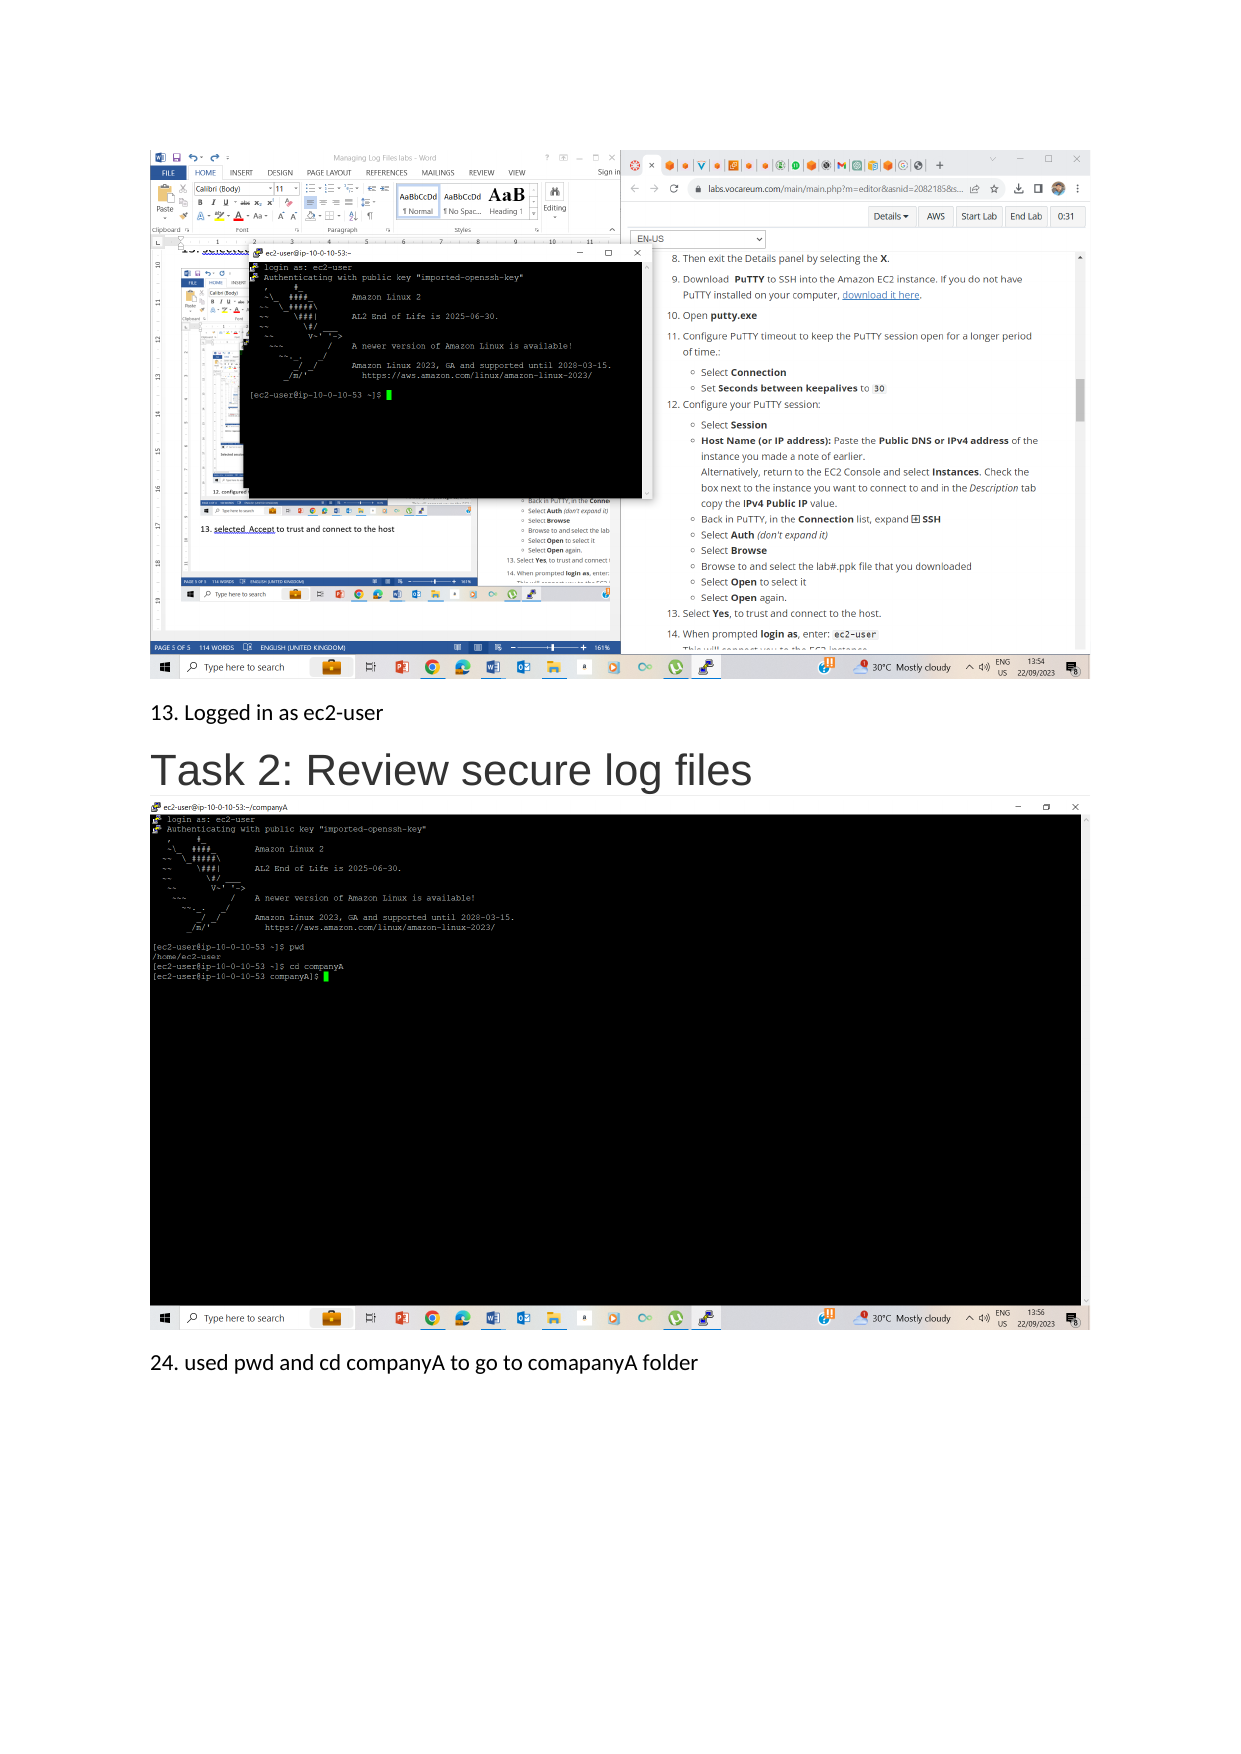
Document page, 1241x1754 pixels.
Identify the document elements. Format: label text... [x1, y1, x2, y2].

subtitle Task 2: Review secure log files [150, 744, 1090, 795]
picture [150, 800, 1091, 1330]
text 24. used pwd and cd companyA to go to comapanyA folder [150, 1348, 1090, 1376]
picture [150, 150, 1091, 679]
text 13. Logged in as ec2-user [150, 698, 1090, 726]
